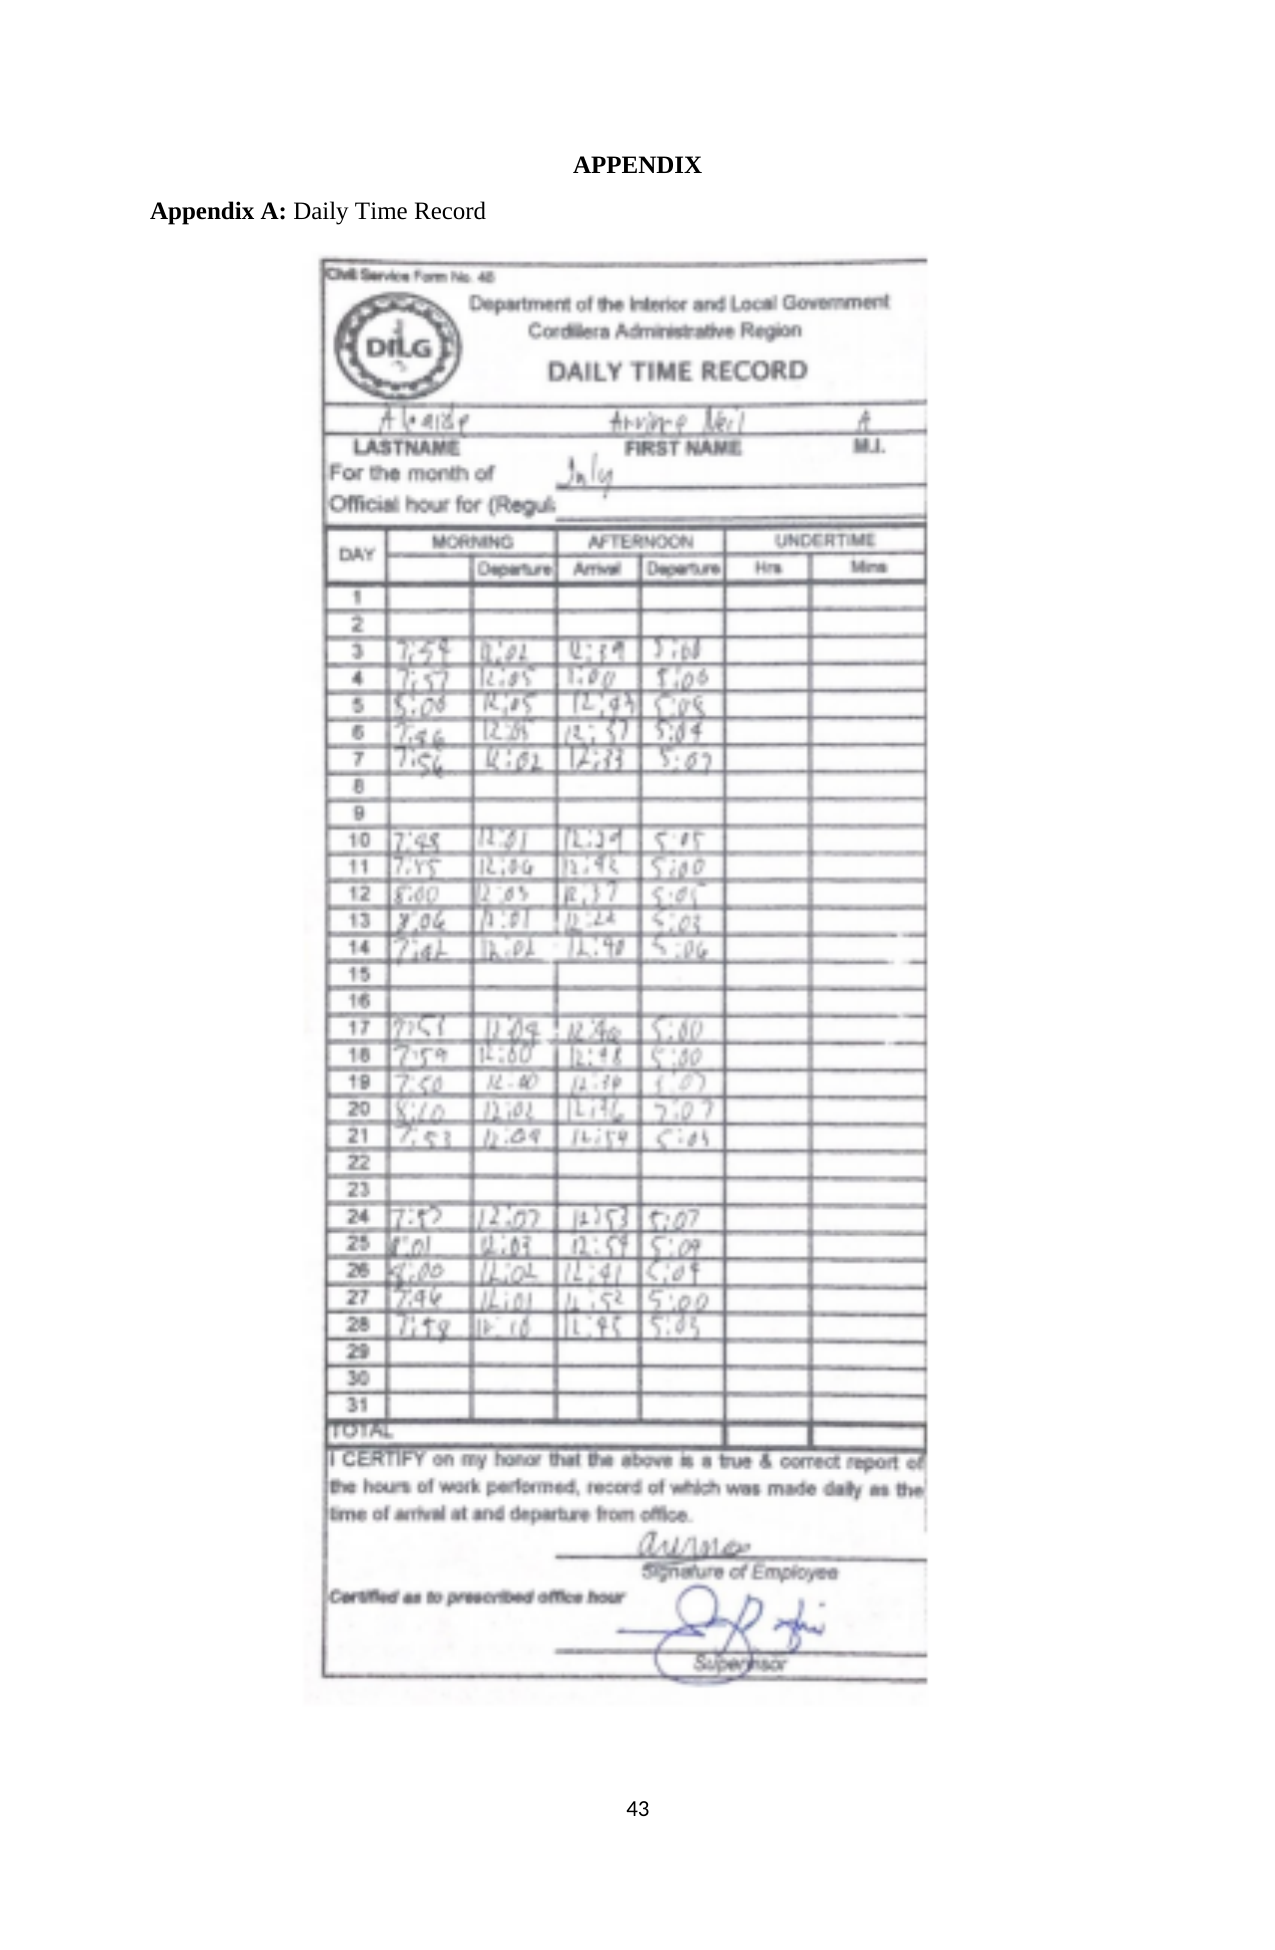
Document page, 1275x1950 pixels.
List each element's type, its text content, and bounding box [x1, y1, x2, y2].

picture [224, 242, 1051, 1712]
text Appendix A: Daily Time Record [150, 196, 1125, 225]
text APPENDIX [150, 150, 1125, 179]
